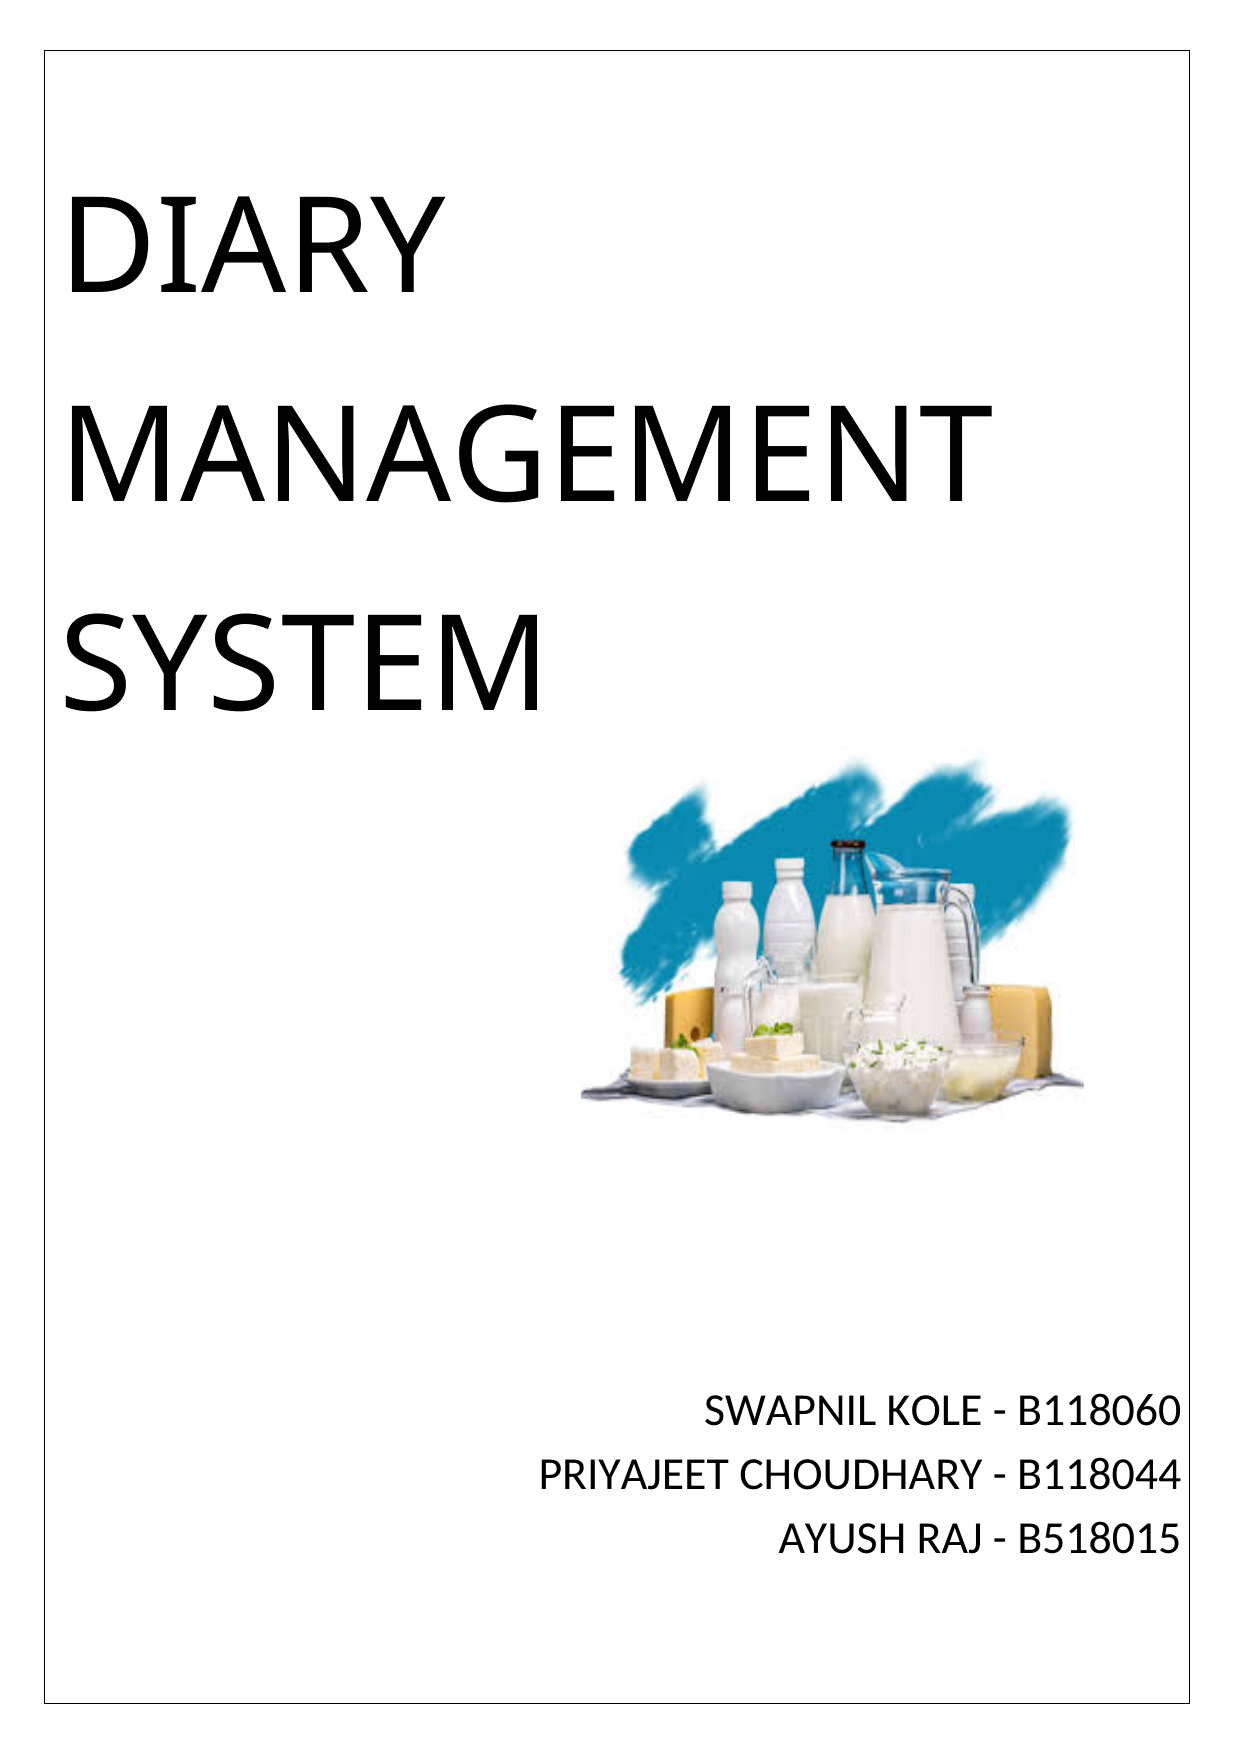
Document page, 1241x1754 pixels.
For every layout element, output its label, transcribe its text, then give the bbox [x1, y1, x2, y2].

text DIARY MANAGEMENT SYSTEM [59, 150, 1181, 749]
text SWAPNIL KOLE - B118060 PRIYAJEET CHOUDHARY - B118044 AYUSH RAJ - B518015 [59, 1381, 1181, 1565]
